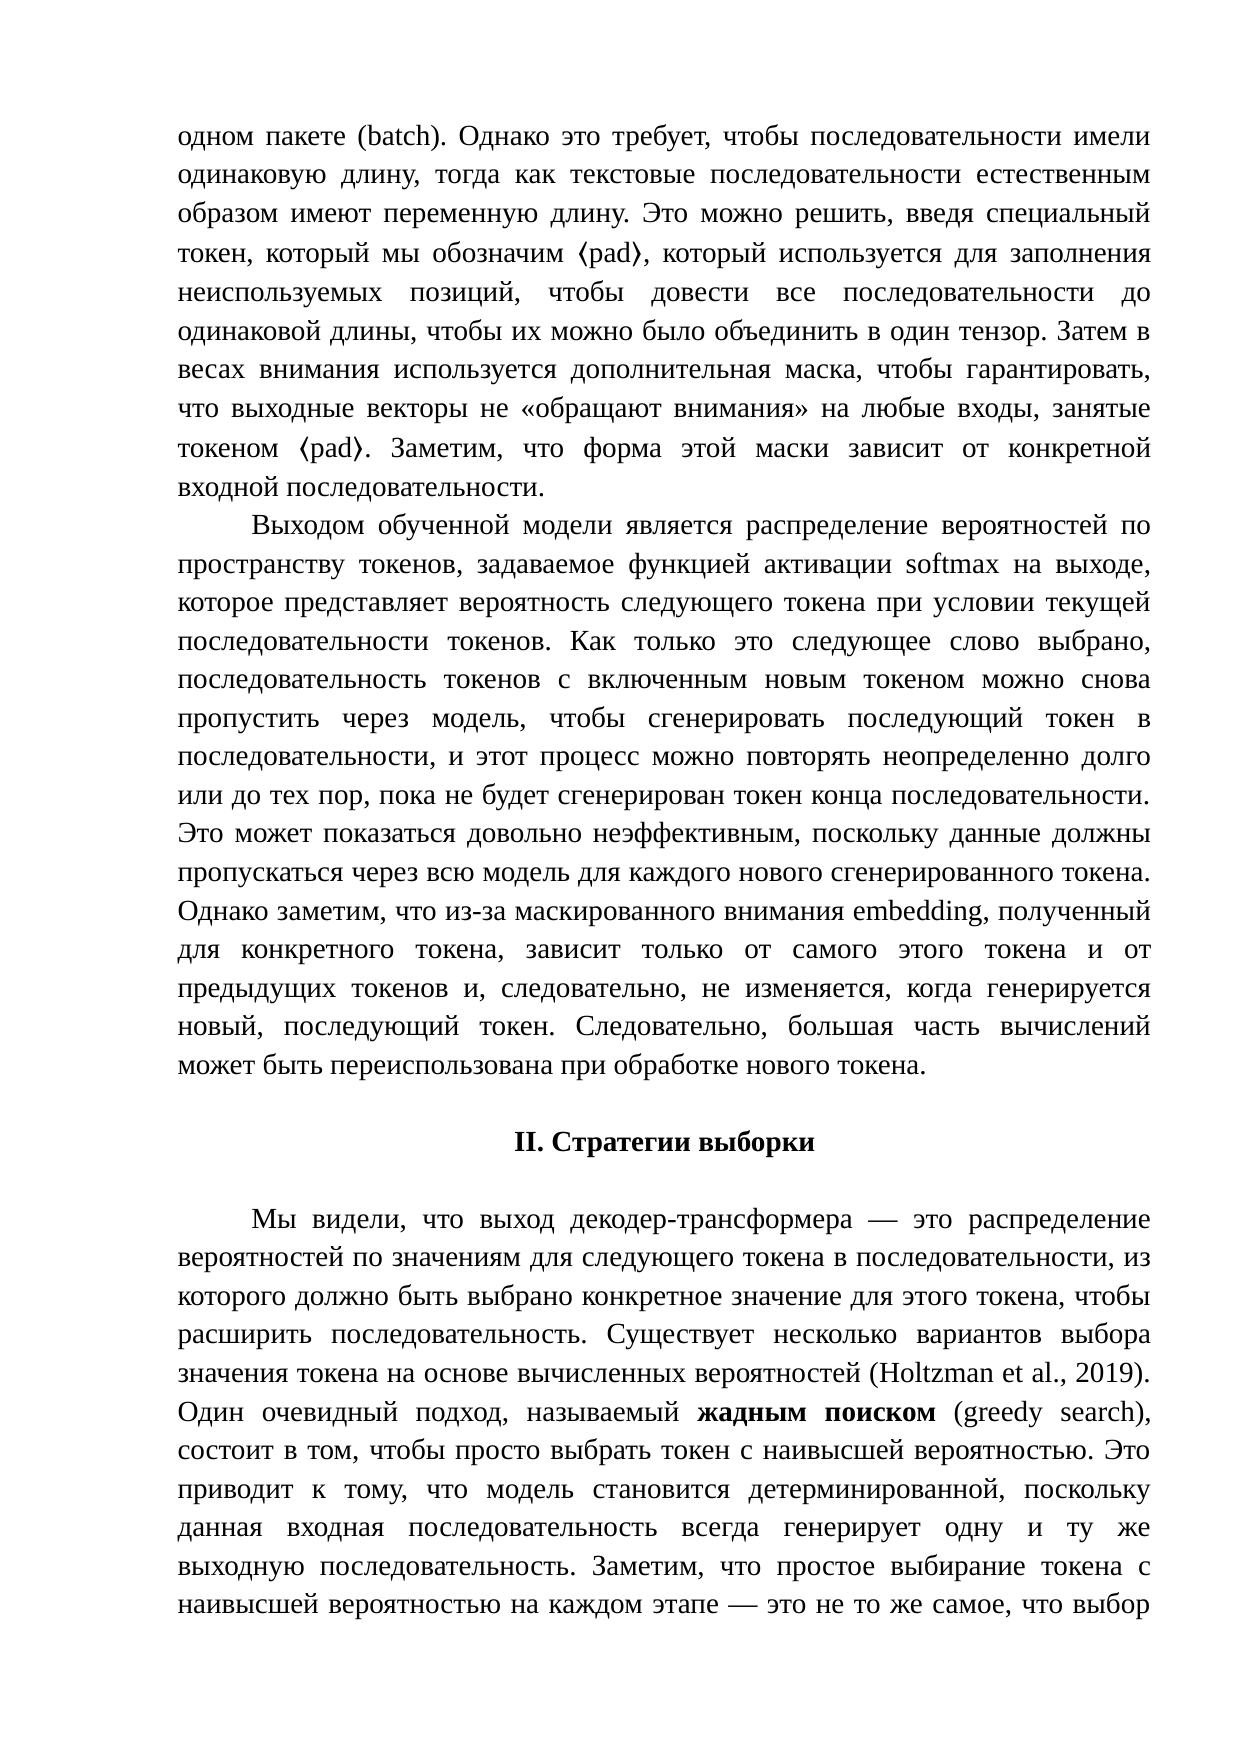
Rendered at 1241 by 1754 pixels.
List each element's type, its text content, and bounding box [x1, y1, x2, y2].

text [177, 118, 1152, 502]
text II. Стратегии выборки [177, 1124, 1152, 1157]
text Выходом обученной модели является распределение вероятностей по пространству токенов, задаваемое функцией активации softmax на выходе, которое представляет вероятность следующего токена при условии текущей последовательности токенов. Как только это следующее слово выбрано, последовательность токенов с включенным новым токеном можно снова пропустить через модель, чтобы сгенерировать последующий токен в последовательности, и этот процесс можно повторять неопределенно долго или до тех пор, пока не будет сгенерирован токен конца последовательности. Это может показаться довольно неэффективным, поскольку данные должны пропускаться через всю модель для каждого нового сгенерированного токена. Однако заметим, что из-за маскированного внимания embedding, полученный для конкретного токена, зависит только от самого этого токена и от предыдущих токенов и, следовательно, не изменяется, когда генерируется новый, последующий токен. Следовательно, большая часть вычислений может быть переиспользована при обработке нового токена. [177, 507, 1152, 1080]
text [177, 1201, 1152, 1620]
